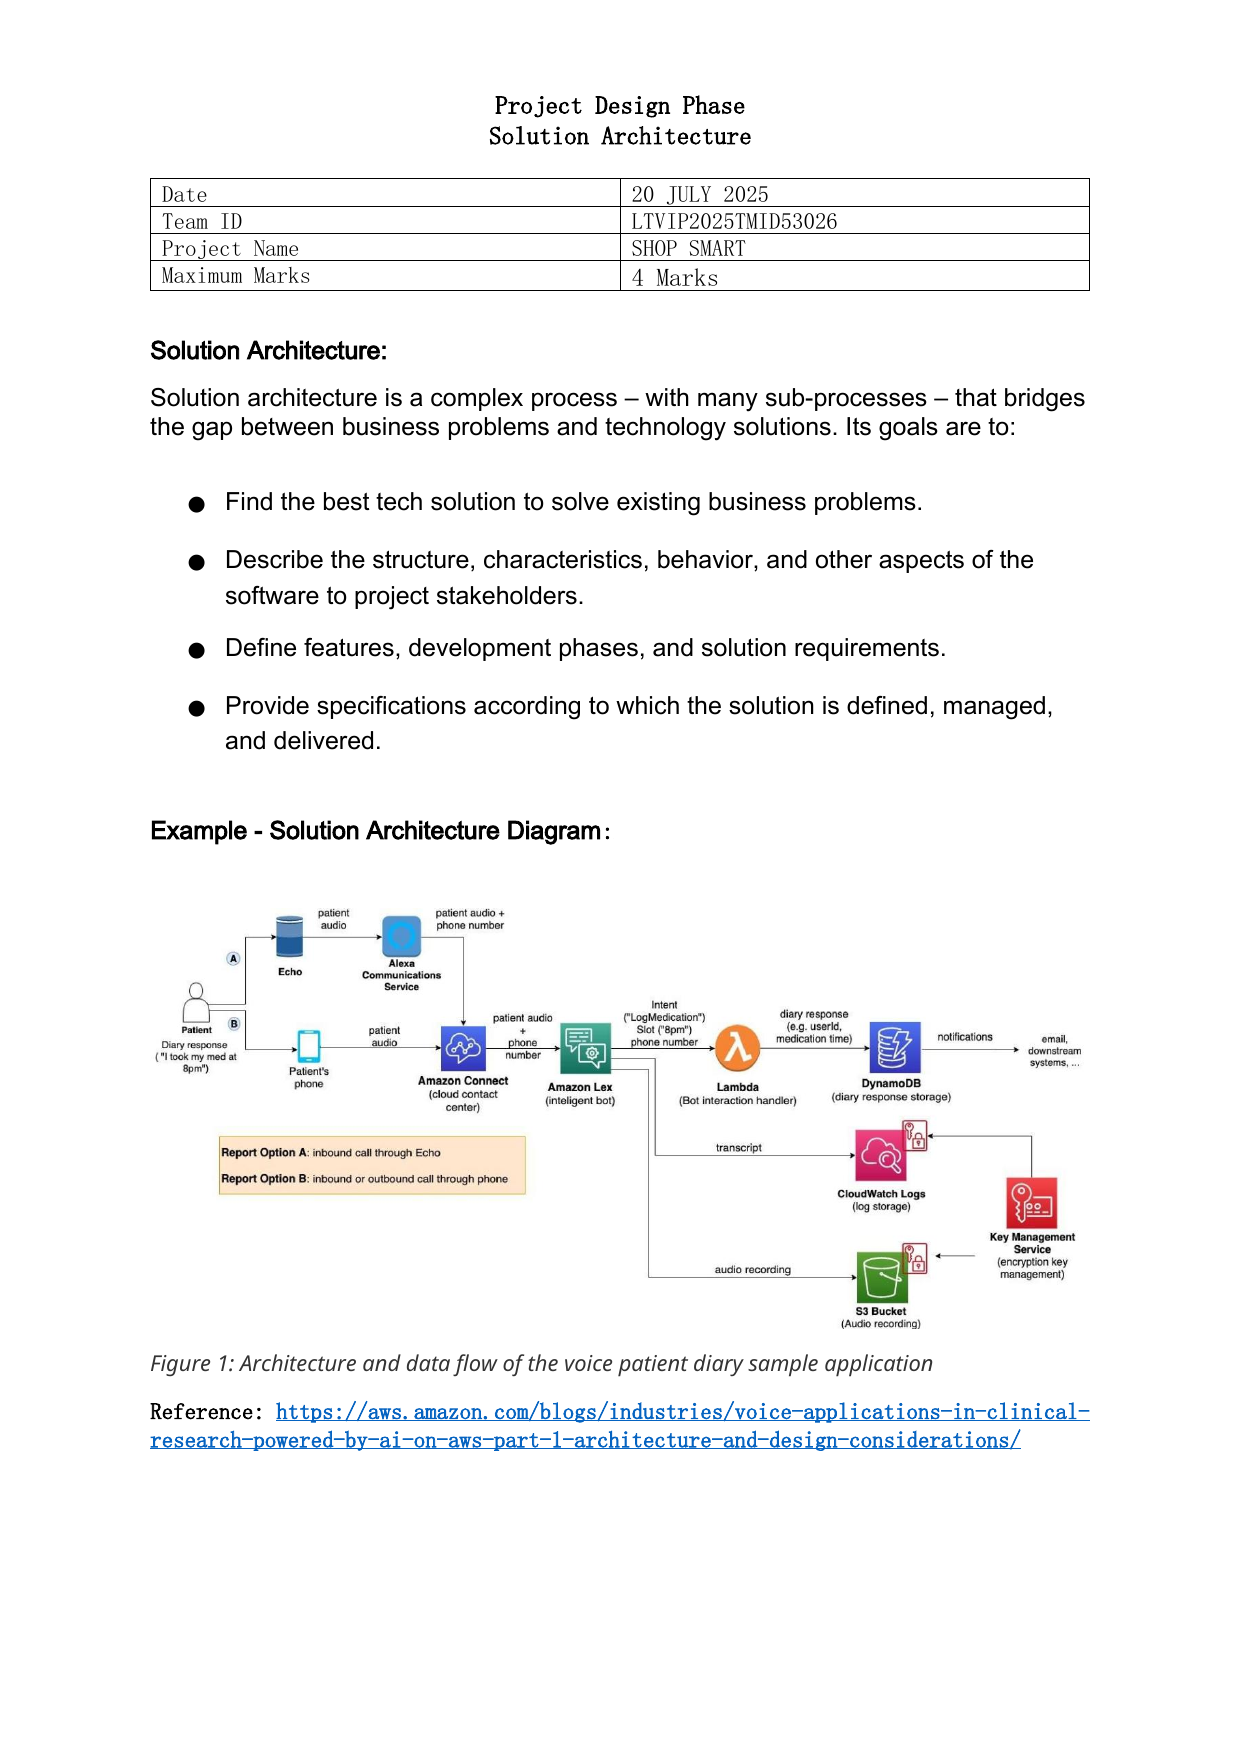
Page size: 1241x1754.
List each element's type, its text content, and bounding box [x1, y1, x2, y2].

picture [150, 908, 1091, 1329]
table_header Date [151, 179, 620, 206]
list Provide specifications according to which the solution is defined, managed, and delivered. [187, 683, 1090, 755]
table_cell LTVIP2025TMID53026 [621, 207, 1089, 233]
text Reference: https://aws.amazon.com/blogs/industries/voice-applications-in-clinical-research-powered-by-ai-on-aws-part-1-architecture-and-design-considerations/ [150, 1396, 1090, 1451]
text Solution Architecture [150, 119, 1090, 148]
table_cell SHOP SMART [621, 234, 1089, 260]
text Figure 1: Architecture and data flow of the voice patient diary sample application [150, 1347, 1090, 1377]
text Example - Solution Architecture Diagram: [150, 815, 1090, 844]
table_header 20 JULY 2025 [621, 179, 1089, 206]
table_cell Team ID [151, 207, 620, 233]
text Solution architecture is a complex process – with many sub-processes – that bridges the gap between business problems and technology solutions. Its goals are to: [150, 383, 1090, 441]
list Find the best tech solution to solve existing business problems. [187, 480, 1090, 522]
list Define features, development phases, and solution requirements. [187, 625, 1090, 668]
table_cell Maximum Marks [151, 261, 620, 289]
text Solution Architecture: [150, 335, 1090, 364]
list Describe the structure, characteristics, behavior, and other aspects of the software to project stakeholders. [187, 538, 1090, 609]
table_cell Project Name [151, 234, 620, 260]
text Project Design Phase [150, 89, 1090, 117]
table_cell 4 Marks [621, 261, 1089, 289]
